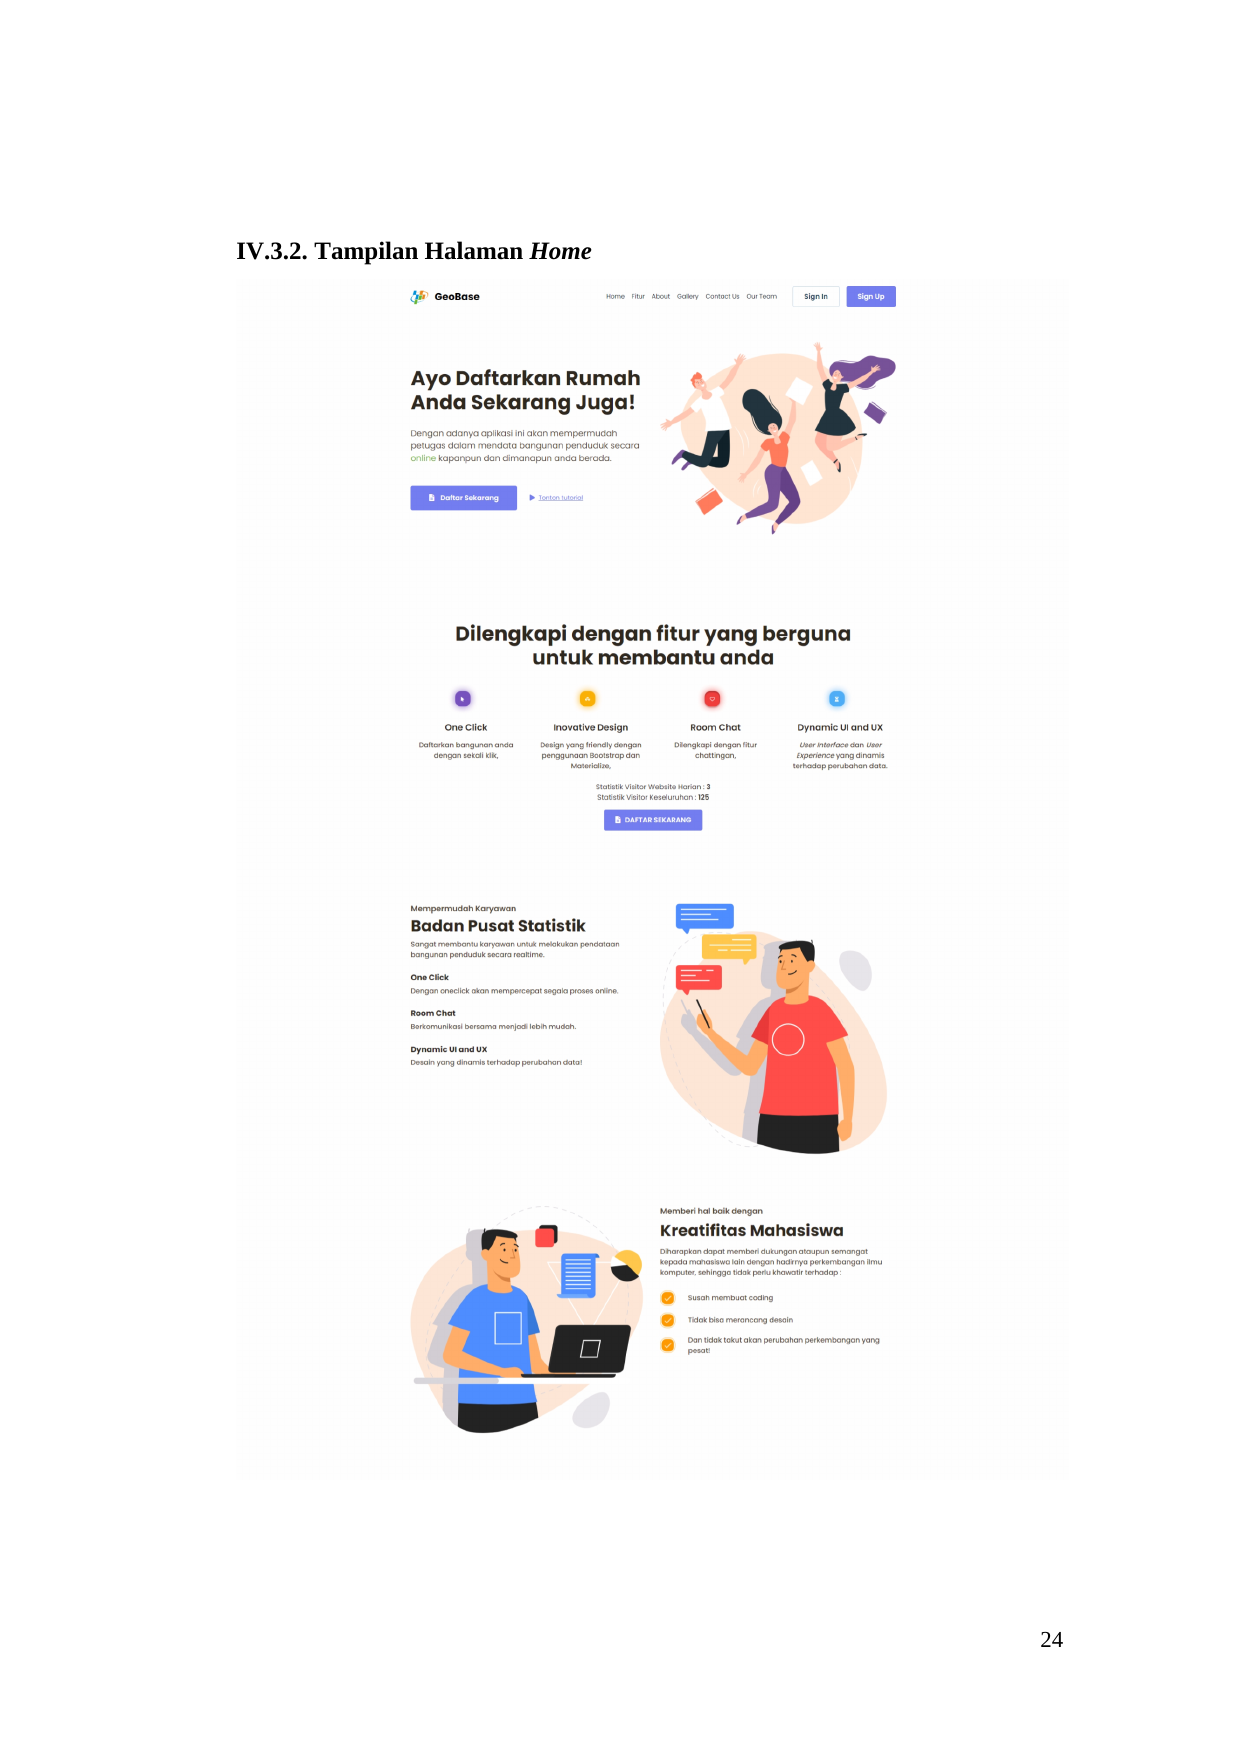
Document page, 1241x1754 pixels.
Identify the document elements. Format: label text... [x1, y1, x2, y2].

subtitle Tampilan Halaman Home [236, 236, 1063, 265]
picture [236, 279, 1069, 1480]
